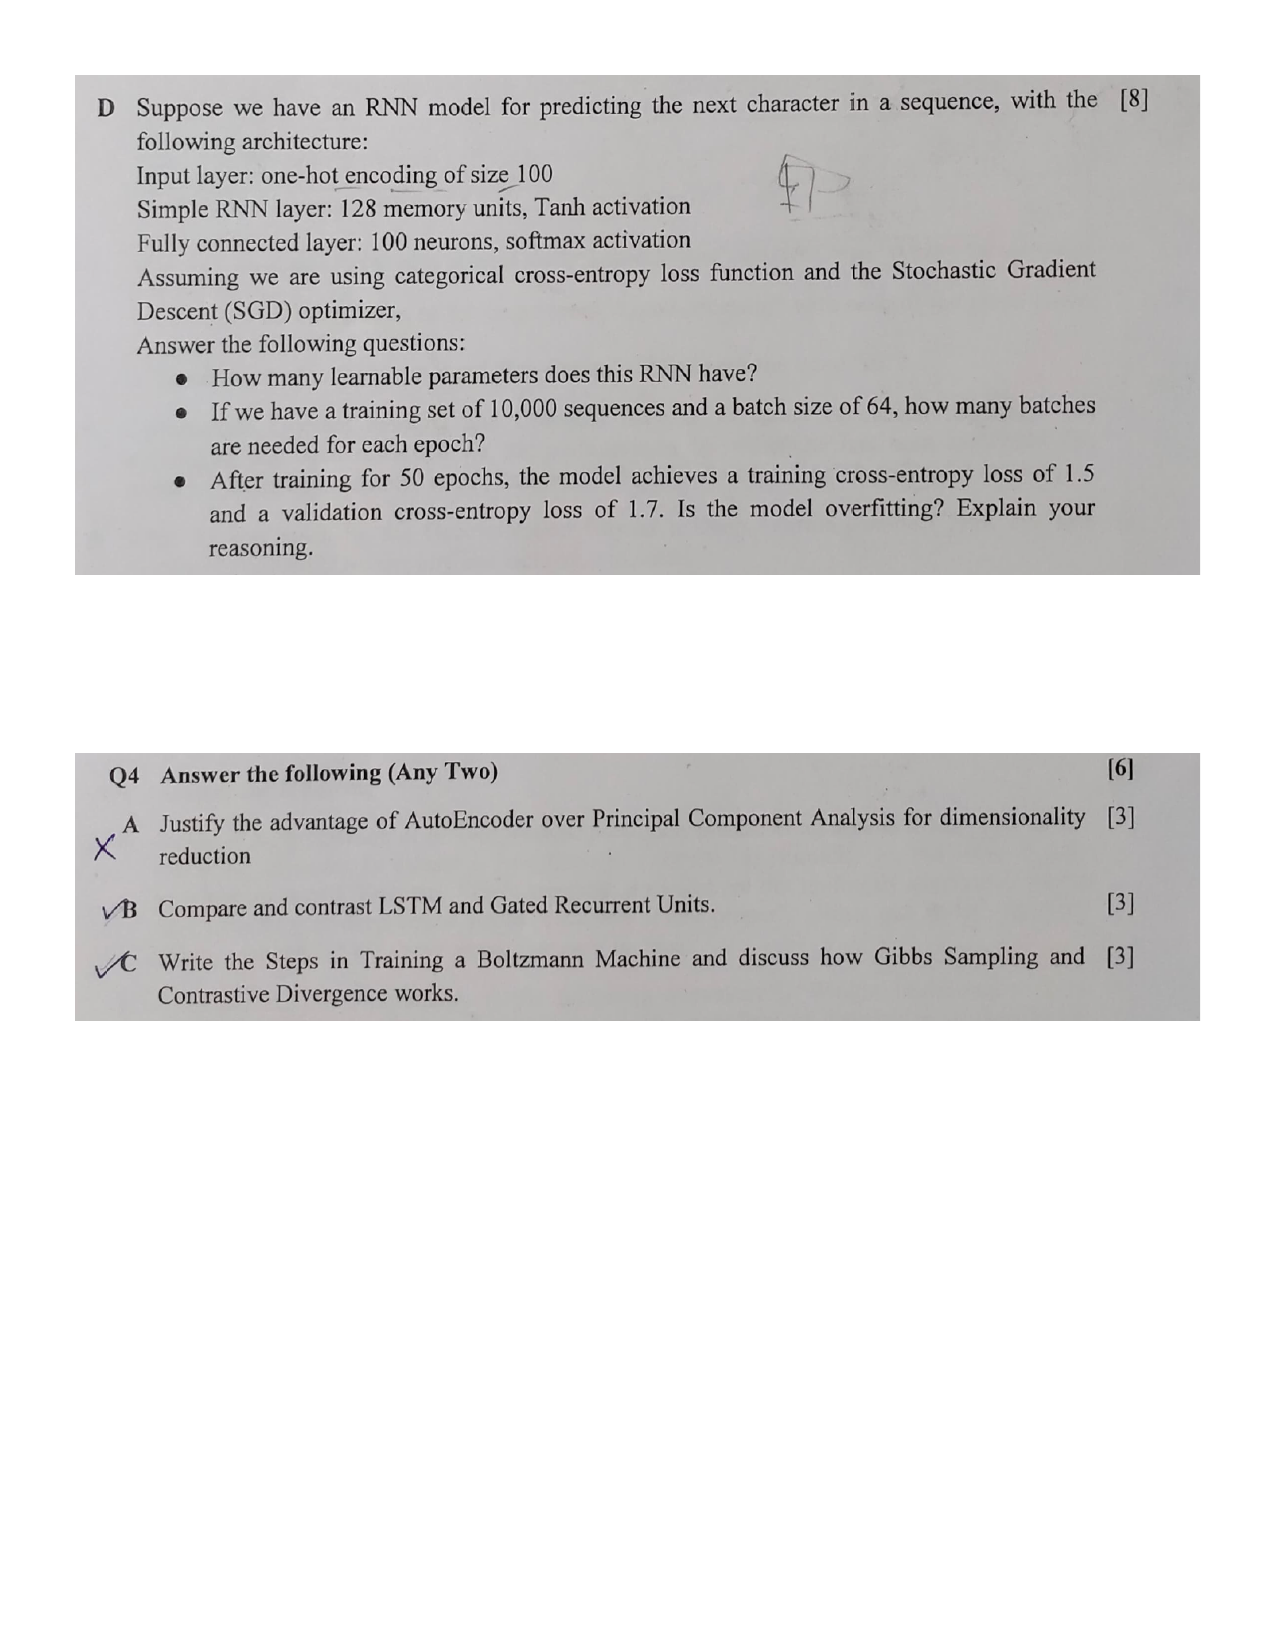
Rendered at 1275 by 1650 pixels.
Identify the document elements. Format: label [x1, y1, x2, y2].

picture [75, 753, 1200, 1021]
picture [75, 75, 1200, 575]
